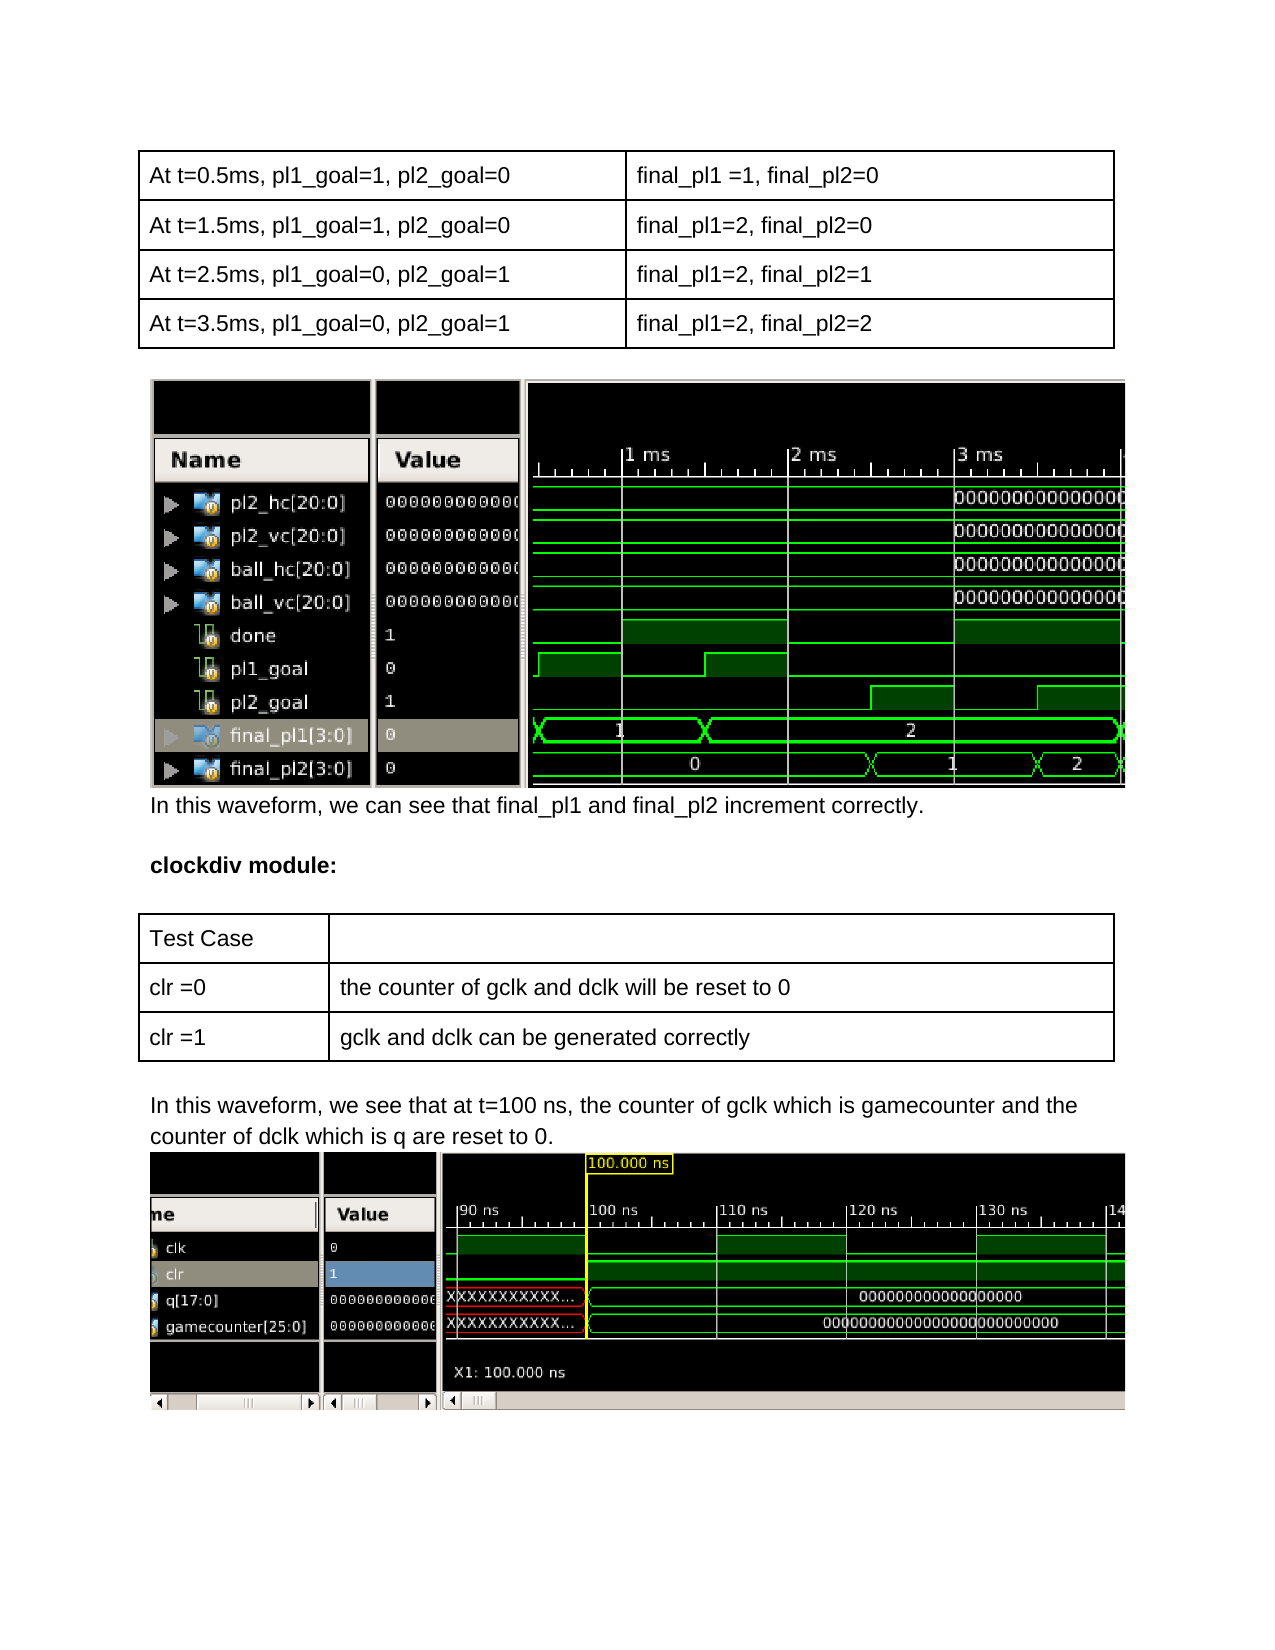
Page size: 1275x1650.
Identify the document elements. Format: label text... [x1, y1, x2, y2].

table_cell the counter of gclk and dclk will be reset to 0 [330, 964, 1113, 1011]
table_cell final_pl1=2, final_pl2=2 [627, 300, 1113, 347]
text In this waveform, we see that at t=100 ns, the counter of gclk which is gamecounter and the counter of dclk which is q are reset to 0. [150, 1092, 1125, 1149]
table_cell At t=1.5ms, pl1_goal=1, pl2_goal=0 [140, 201, 625, 248]
table_cell At t=0.5ms, pl1_goal=1, pl2_goal=0 [140, 152, 625, 199]
table_cell final_pl1=2, final_pl2=1 [627, 251, 1113, 298]
table_cell At t=2.5ms, pl1_goal=0, pl2_goal=1 [140, 251, 625, 298]
text clockdiv module: [150, 852, 1125, 878]
text In this waveform, we can see that final_pl1 and final_pl2 increment correctly. [150, 792, 1125, 818]
table_cell gclk and dclk can be generated correctly [330, 1013, 1113, 1060]
table_cell final_pl1 =1, final_pl2=0 [627, 152, 1113, 199]
picture [150, 379, 1125, 788]
picture [150, 1152, 1125, 1410]
table_cell clr =1 [140, 1013, 328, 1060]
table_header [330, 915, 1113, 962]
table_header Test Case [140, 915, 328, 962]
table_cell clr =0 [140, 964, 328, 1011]
table_cell final_pl1=2, final_pl2=0 [627, 201, 1113, 248]
table_cell At t=3.5ms, pl1_goal=0, pl2_goal=1 [140, 300, 625, 347]
